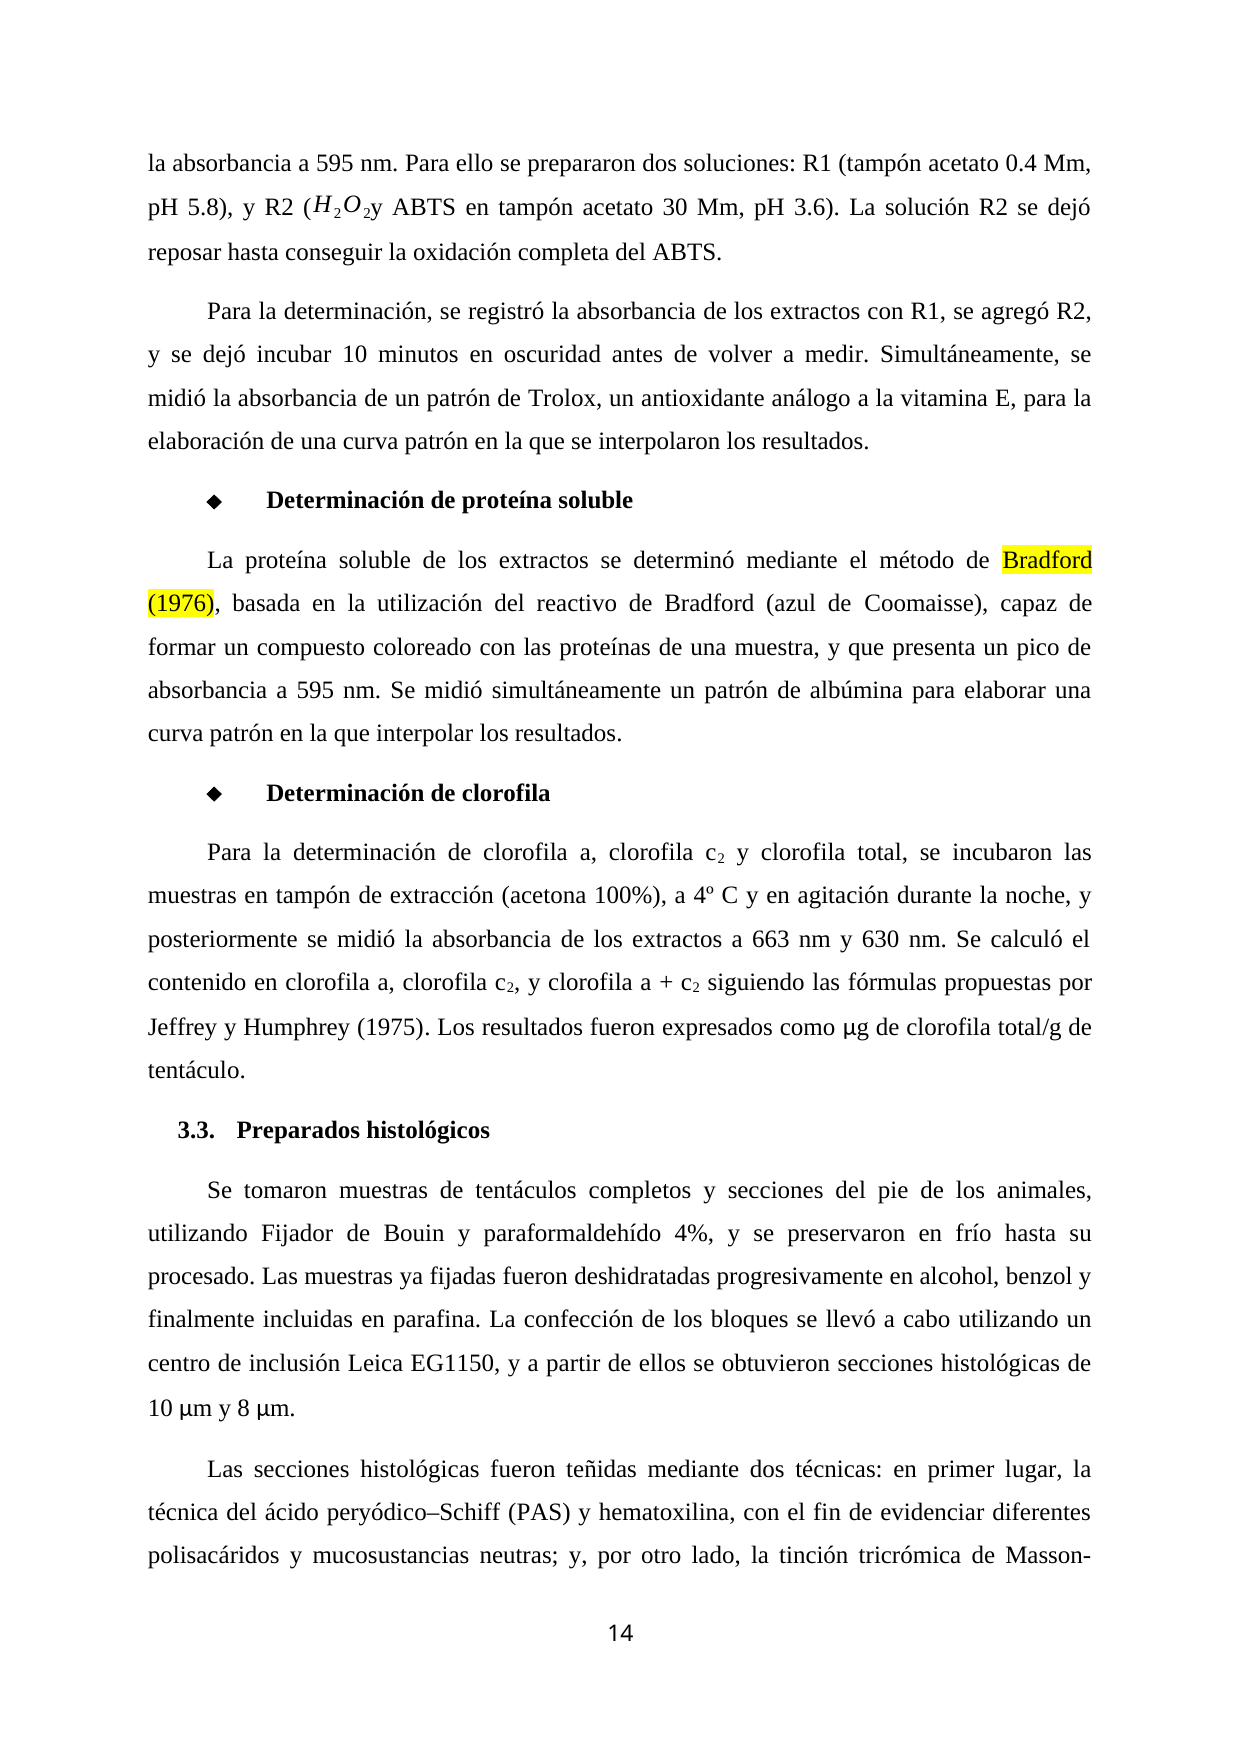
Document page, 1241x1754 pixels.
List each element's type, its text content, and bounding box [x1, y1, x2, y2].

list Determinación de clorofila [207, 778, 1092, 806]
text Se tomaron muestras de tentáculos completos y secciones del pie de los animales, utilizando Fijador de Bouin y paraformaldehído 4%, y se preservaron en frío hasta su procesado. Las muestras ya fijadas fueron deshidratadas progresivamente en alcohol, benzol y finalmente incluidas en parafina. La confección de los bloques se llevó a cabo utilizando un centro de inclusión Leica EG1150, y a partir de ellos se obtuvieron secciones histológicas de 10 μm y 8 μm. [148, 1175, 1092, 1422]
text Para la determinación, se registró la absorbancia de los extractos con R1, se agregó R2, y se dejó incubar 10 minutos en oscuridad antes de volver a medir. Simultáneamente, se midió la absorbancia de un patrón de Trolox, un antioxidante análogo a la vitamina E, para la elaboración de una curva patrón en la que se interpolaron los resultados. [148, 296, 1092, 454]
list Preparados histológicos [177, 1115, 1092, 1144]
text La proteína soluble de los extractos se determinó mediante el método de , basada en la utilización del reactivo de Bradford (azul de Coomaisse), capaz de formar un compuesto coloreado con las proteínas de una muestra, y que presenta un pico de absorbancia a 595 nm. Se midió simultáneamente un patrón de albúmina para elaborar una curva patrón en la que interpolar los resultados. [148, 545, 1092, 747]
list Determinación de proteína soluble [207, 486, 1092, 514]
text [148, 1454, 1092, 1569]
text Para la determinación de clorofila a, clorofila c2 y clorofila total, se incubaron las muestras en tampón de extracción (acetona 100%), a 4º C y en agitación durante la noche, y posteriormente se midió la absorbancia de los extractos a 663 nm y 630 nm. Se calculó el contenido en clorofila a, clorofila c2, y clorofila a + c2 siguiendo las fórmulas propuestas por . Los resultados fueron expresados como μg de clorofila total/g de tentáculo. [148, 837, 1092, 1084]
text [148, 148, 1092, 265]
